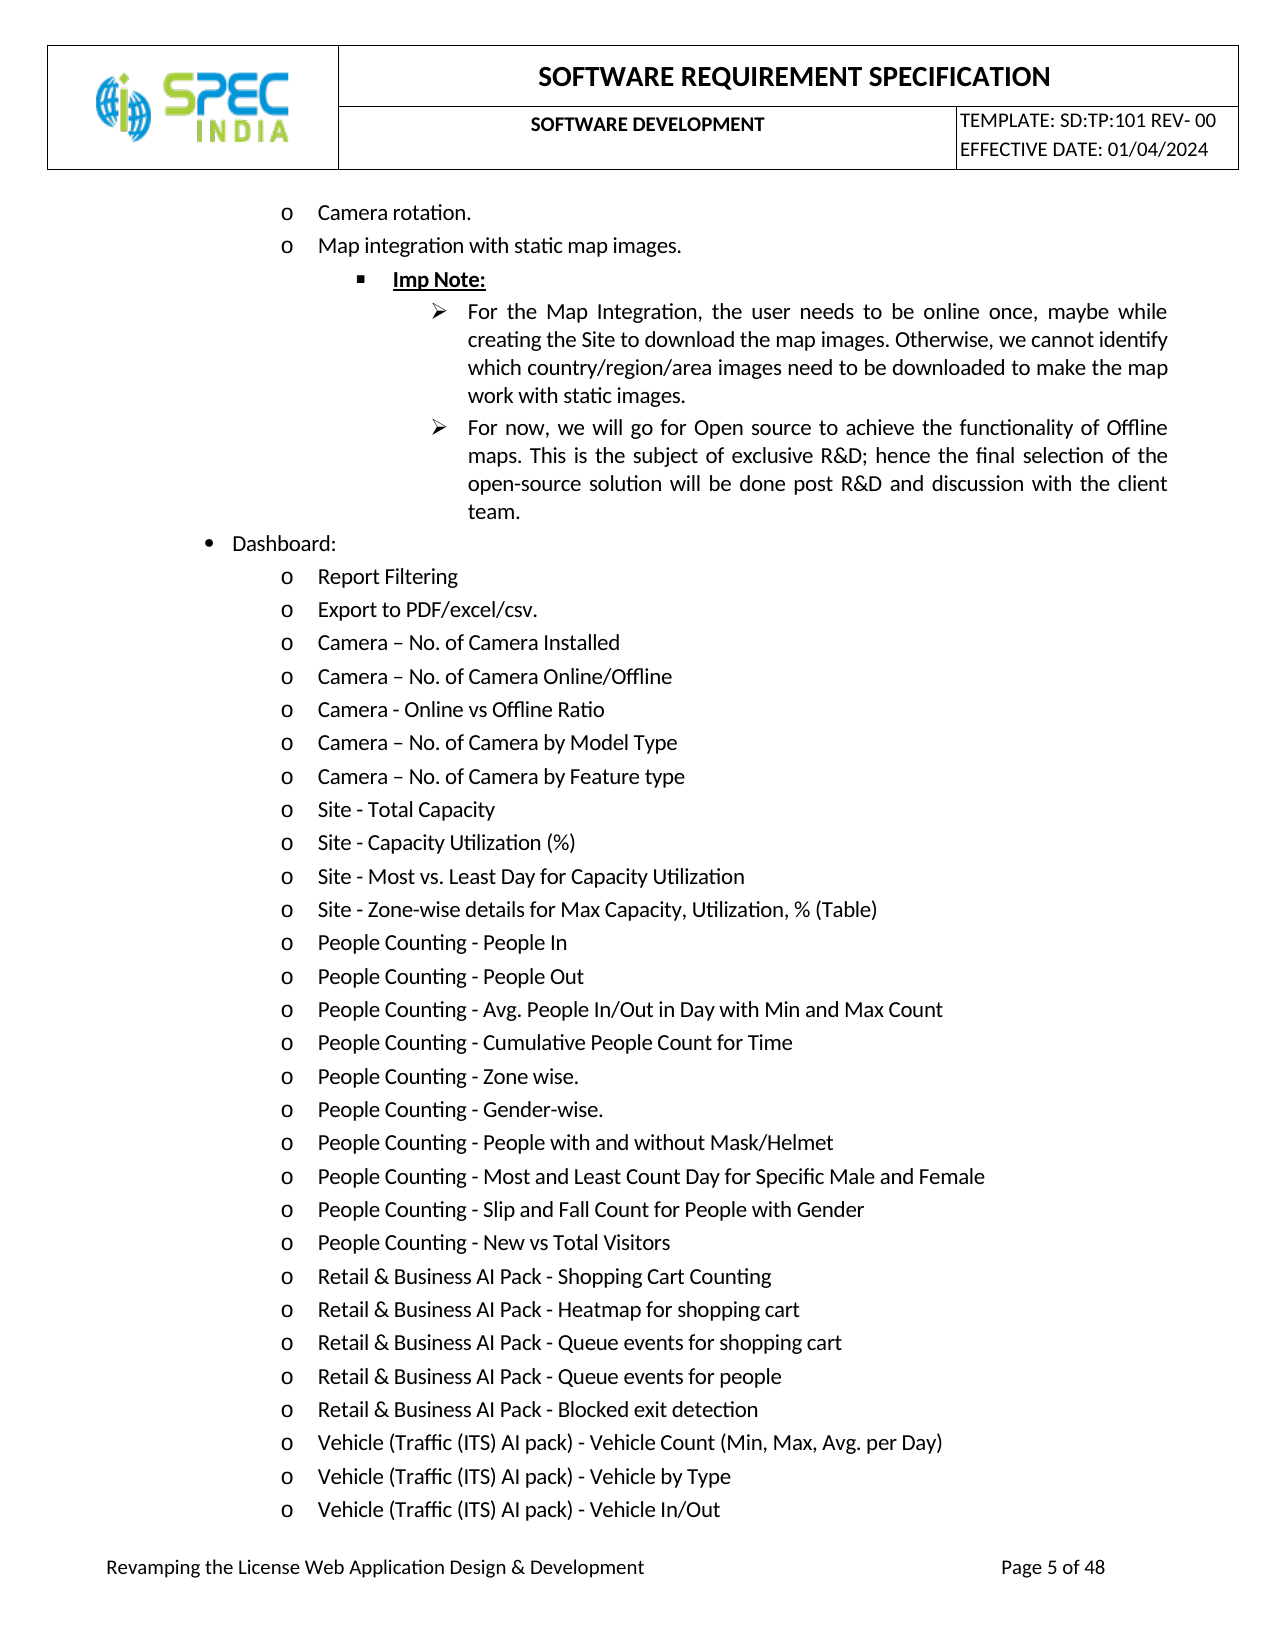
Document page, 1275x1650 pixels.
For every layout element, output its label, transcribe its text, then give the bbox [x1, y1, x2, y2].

list Site - Zone-wise details for Max Capacity, Utilization, % (Table) [280, 895, 1169, 924]
list People Counting - Zone wise. [280, 1062, 1169, 1091]
list People Counting - People In [280, 928, 1169, 958]
list Site - Capacity Utilization (%) [280, 828, 1169, 858]
list People Counting - Gender-wise. [280, 1095, 1169, 1124]
list Camera rotation. [280, 198, 1169, 227]
list Map integration with static map images. [280, 232, 1169, 261]
list Camera – No. of Camera Installed [280, 628, 1169, 658]
list People Counting - Cumulative People Count for Time [280, 1028, 1169, 1058]
list People Counting - People Out [280, 962, 1169, 991]
list Camera - Online vs Offline Ratio [280, 695, 1169, 724]
list Retail & Business AI Pack - Queue events for shopping cart [280, 1328, 1169, 1358]
list For the Map Integration, the user needs to be online once, maybe while creating the Site to download the map images. Otherwise, we cannot identify which country/region/area images need to be downloaded to make the map work with static images. [430, 297, 1169, 409]
list Retail & Business AI Pack - Shopping Cart Counting [280, 1262, 1169, 1291]
picture [96, 71, 290, 144]
list Site - Most vs. Least Day for Capacity Utilization [280, 862, 1169, 891]
list Camera – No. of Camera Online/Offline [280, 662, 1169, 691]
list Vehicle (Traffic (ITS) AI pack) - Vehicle In/Out [280, 1495, 1169, 1524]
list Retail & Business AI Pack - Heatmap for shopping cart [280, 1295, 1169, 1324]
list Camera – No. of Camera by Feature type [280, 762, 1169, 791]
list People Counting - People with and without Mask/Helmet [280, 1128, 1169, 1158]
picture [108, 87, 113, 98]
list Export to PDF/excel/csv. [280, 595, 1169, 624]
list Vehicle (Traffic (ITS) AI pack) - Vehicle by Type [280, 1462, 1169, 1491]
list Report Filtering [280, 562, 1169, 591]
picture [101, 88, 107, 101]
list Retail & Business AI Pack - Queue events for people [280, 1362, 1169, 1391]
list Site - Total Capacity [280, 795, 1169, 824]
list People Counting - Slip and Fall Count for People with Gender [280, 1195, 1169, 1224]
list For now, we will go for Open source to achieve the functionality of Offline maps. This is the subject of exclusive R&D; hence the final selection of the open-source solution will be done post R&D and discussion with the client team. [430, 413, 1169, 525]
list People Counting - New vs Total Visitors [280, 1228, 1169, 1258]
list Dashboard: [205, 529, 1169, 558]
list Retail & Business AI Pack - Blocked exit detection [280, 1395, 1169, 1424]
list People Counting - Most and Least Count Day for Specific Male and Female [280, 1162, 1169, 1191]
picture [101, 104, 106, 115]
list Vehicle (Traffic (ITS) AI pack) - Vehicle Count (Min, Max, Avg. per Day) [280, 1428, 1169, 1458]
list People Counting - Avg. People In/Out in Day with Min and Max Count [280, 995, 1169, 1024]
list Imp Note: [355, 265, 1169, 293]
list Camera – No. of Camera by Model Type [280, 728, 1169, 758]
picture [107, 102, 111, 112]
